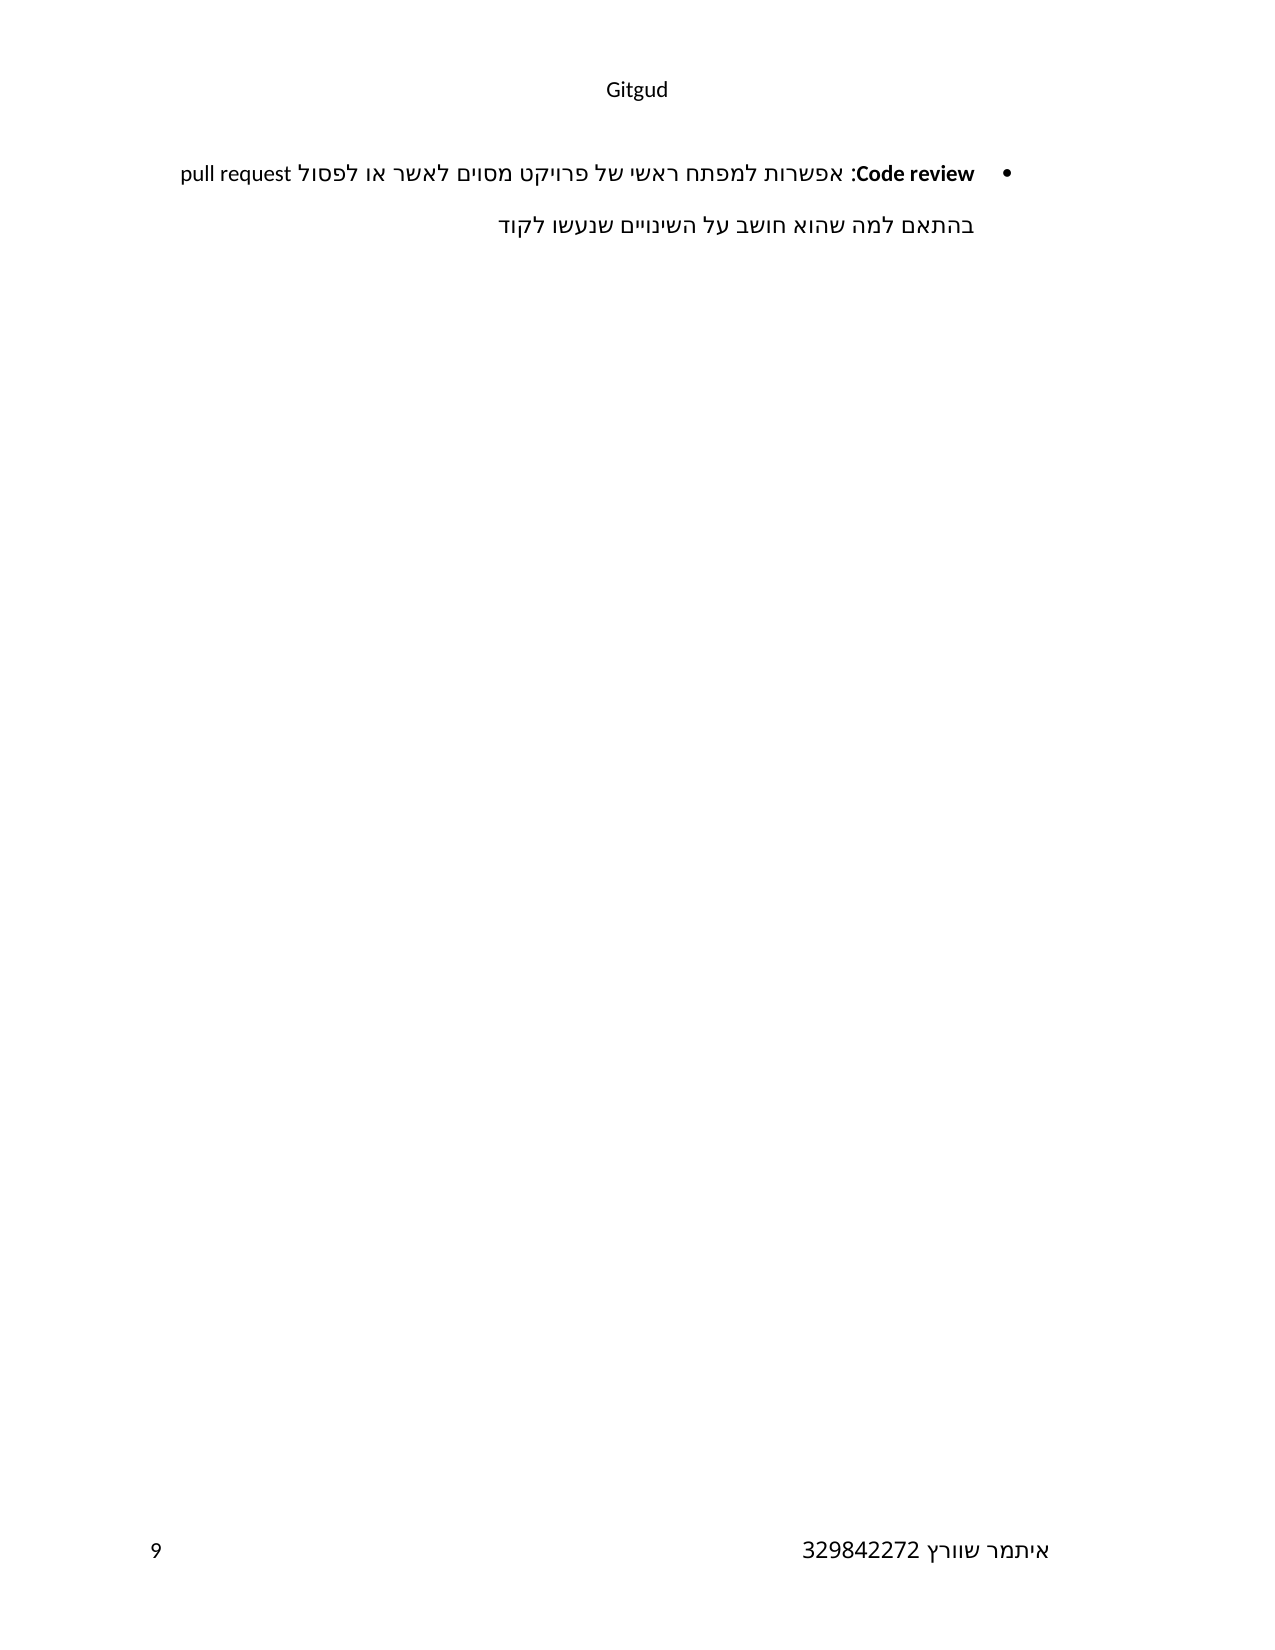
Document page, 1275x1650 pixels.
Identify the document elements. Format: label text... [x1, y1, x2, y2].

list Code review: אפשרות למפתח ראשי של פרויקט מסוים לאשר או לפסול pull request בהתאם למה שהוא חושב על השינויים שנעשו לקוד [150, 150, 1012, 251]
